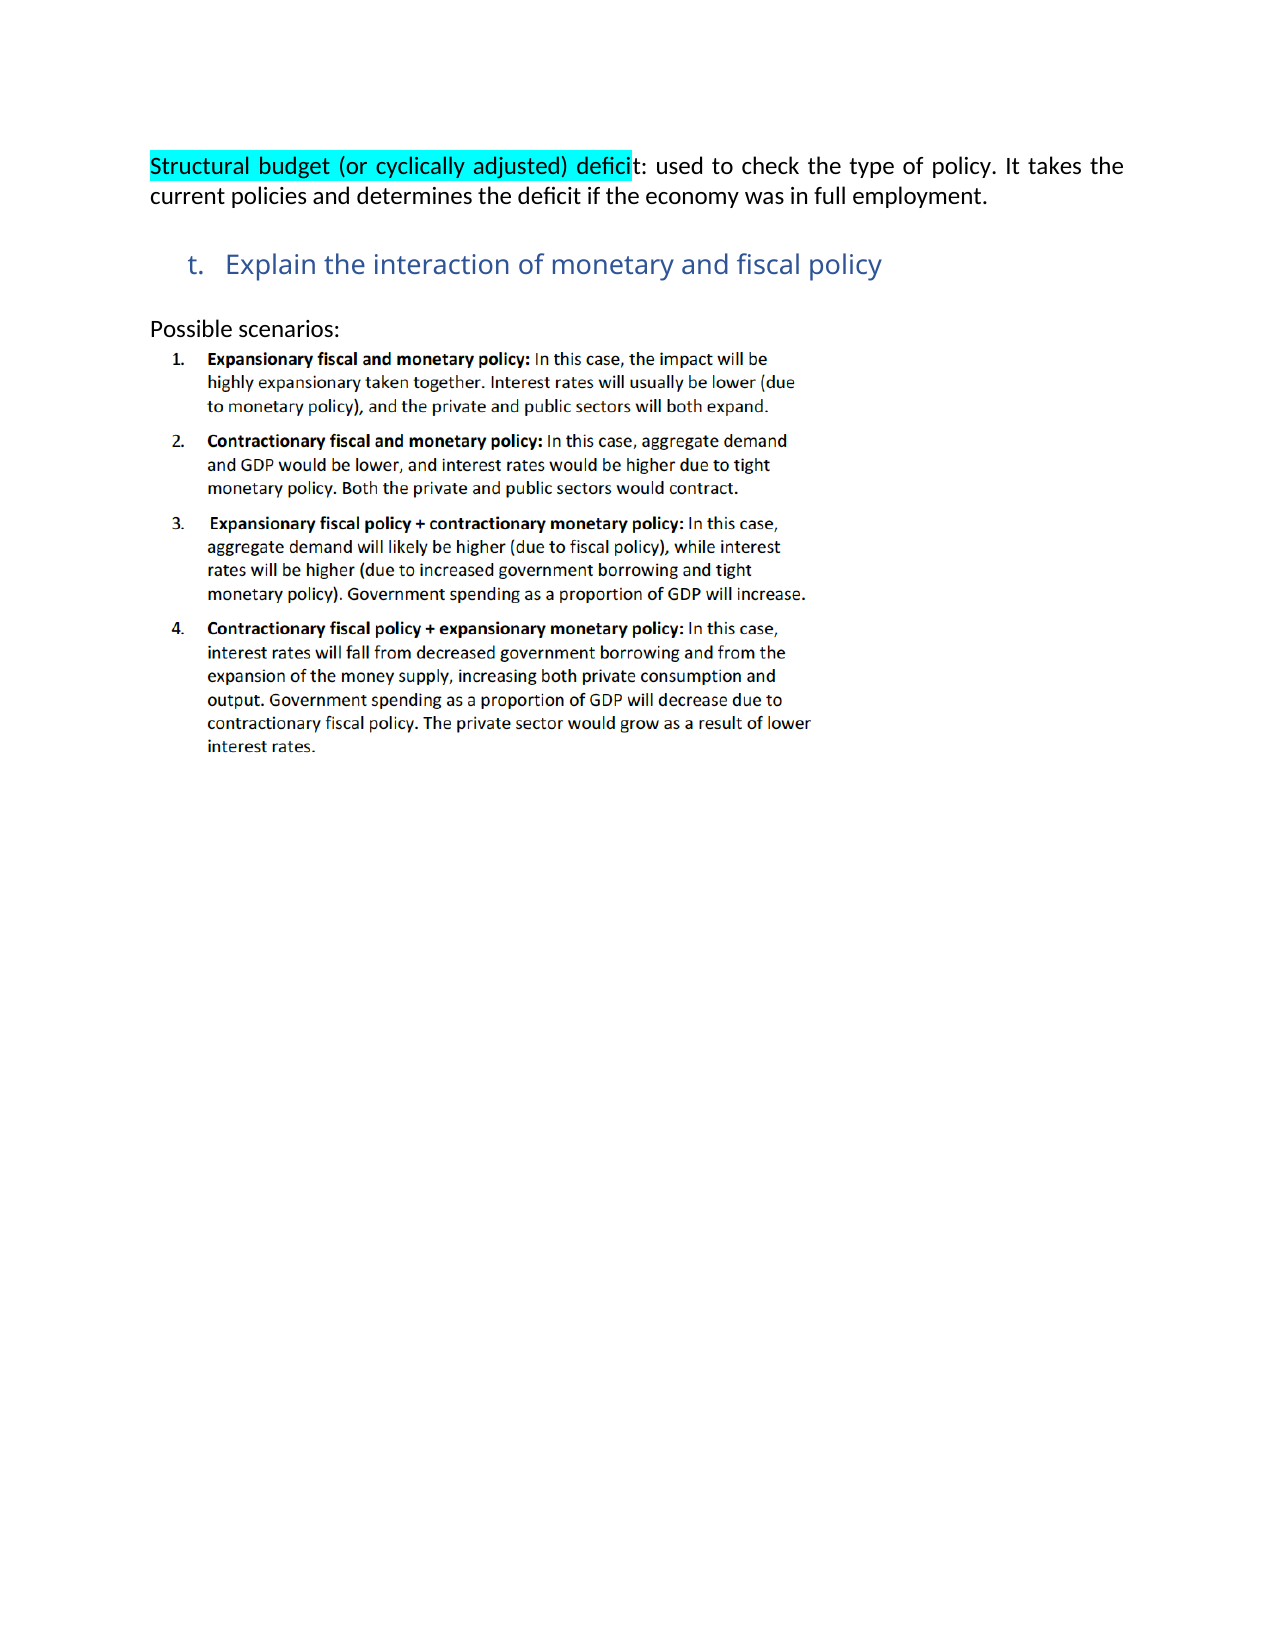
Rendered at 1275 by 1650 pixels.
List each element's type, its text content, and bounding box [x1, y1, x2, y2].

subtitle Explain the interaction of monetary and fiscal policy [187, 246, 1125, 283]
picture [150, 343, 812, 782]
text Possible scenarios: [150, 313, 1125, 344]
text Structural budget (or cyclically adjusted) deficit: used to check the type of policy. It takes the current policies and determines the deficit if the economy was in full employment. [150, 150, 1125, 211]
